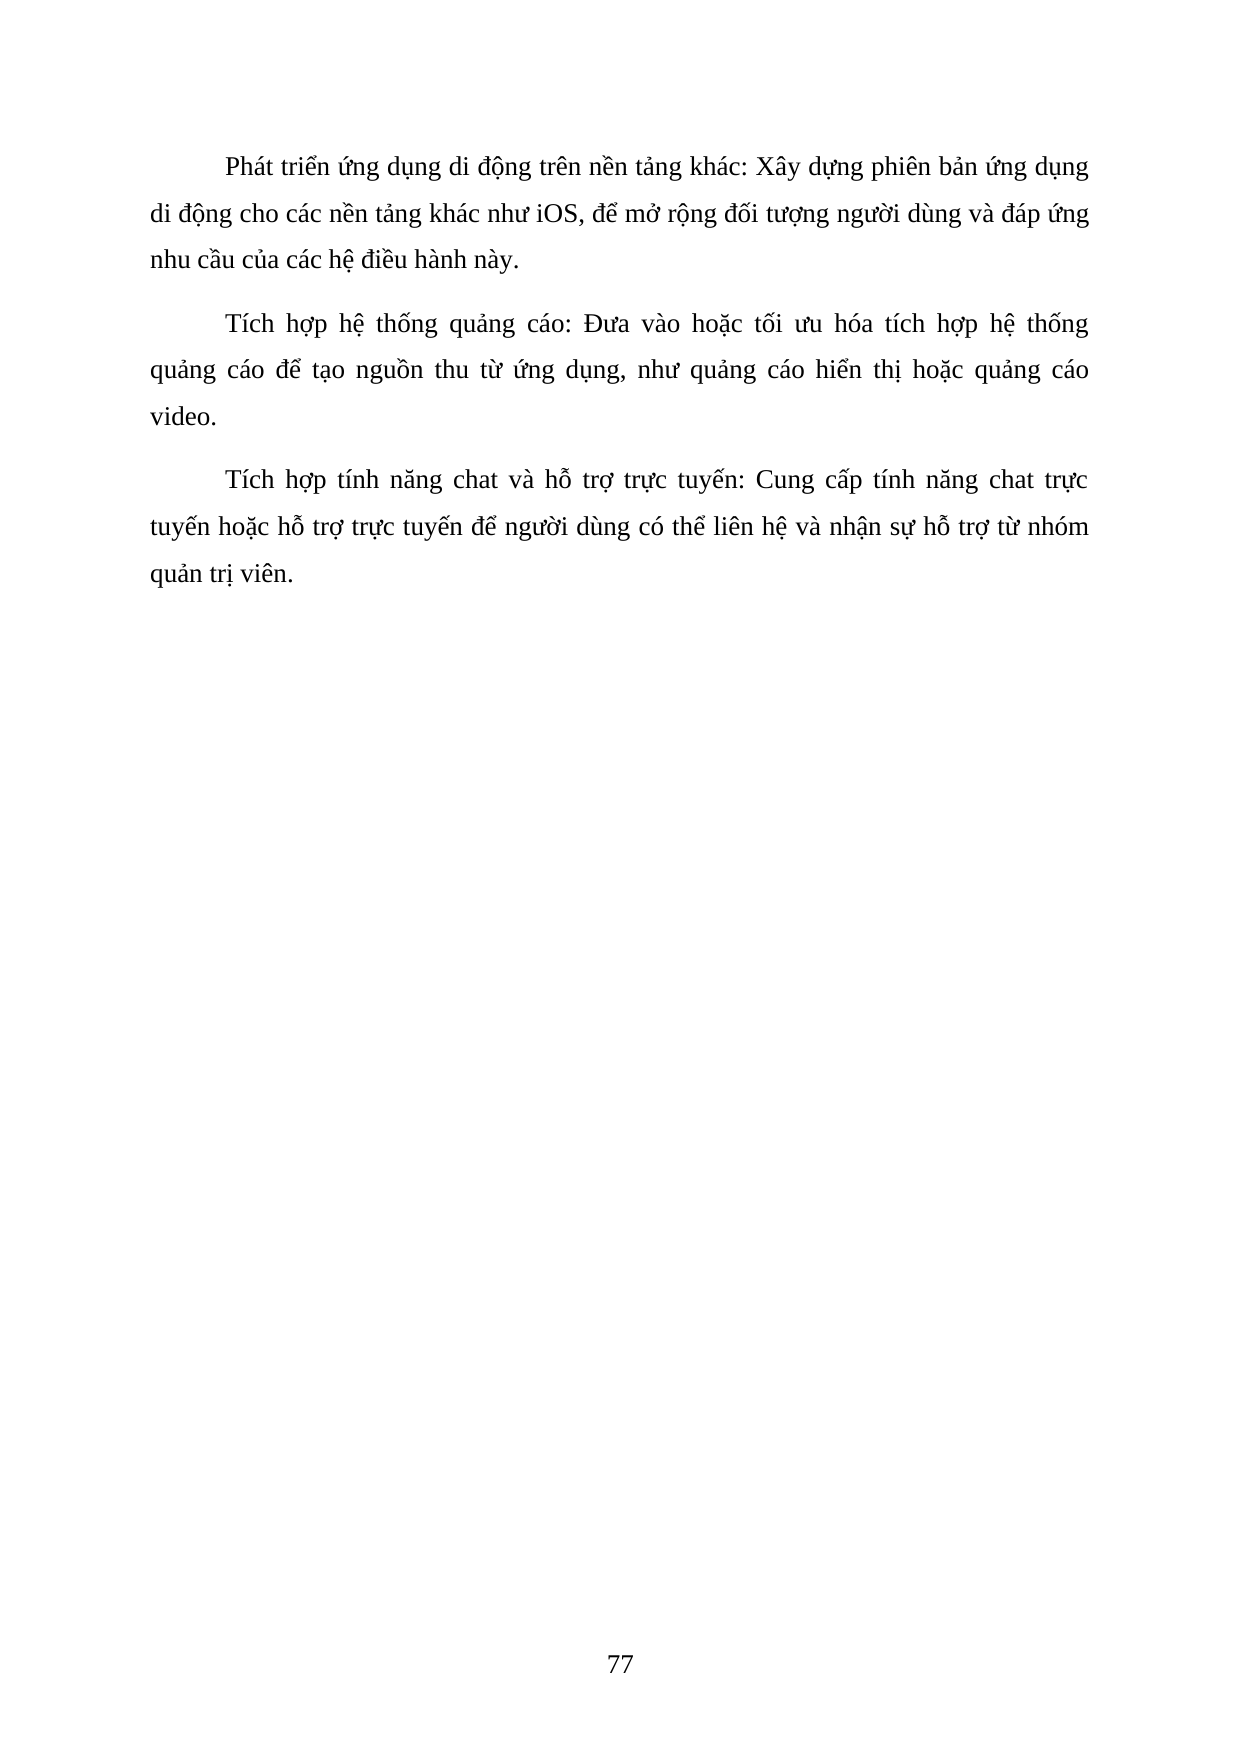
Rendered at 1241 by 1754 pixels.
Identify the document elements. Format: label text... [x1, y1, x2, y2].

text Tích hợp tính năng chat và hỗ trợ trực tuyến: Cung cấp tính năng chat trực tuyến hoặc hỗ trợ trực tuyến để người dùng có thể liên hệ và nhận sự hỗ trợ từ nhóm quản trị viên. [150, 463, 1090, 588]
text Tích hợp hệ thống quảng cáo: Đưa vào hoặc tối ưu hóa tích hợp hệ thống quảng cáo để tạo nguồn thu từ ứng dụng, như quảng cáo hiển thị hoặc quảng cáo video. [150, 307, 1090, 431]
text Phát triển ứng dụng di động trên nền tảng khác: Xây dựng phiên bản ứng dụng di động cho các nền tảng khác như iOS, để mở rộng đối tượng người dùng và đáp ứng nhu cầu của các hệ điều hành này. [150, 150, 1090, 274]
